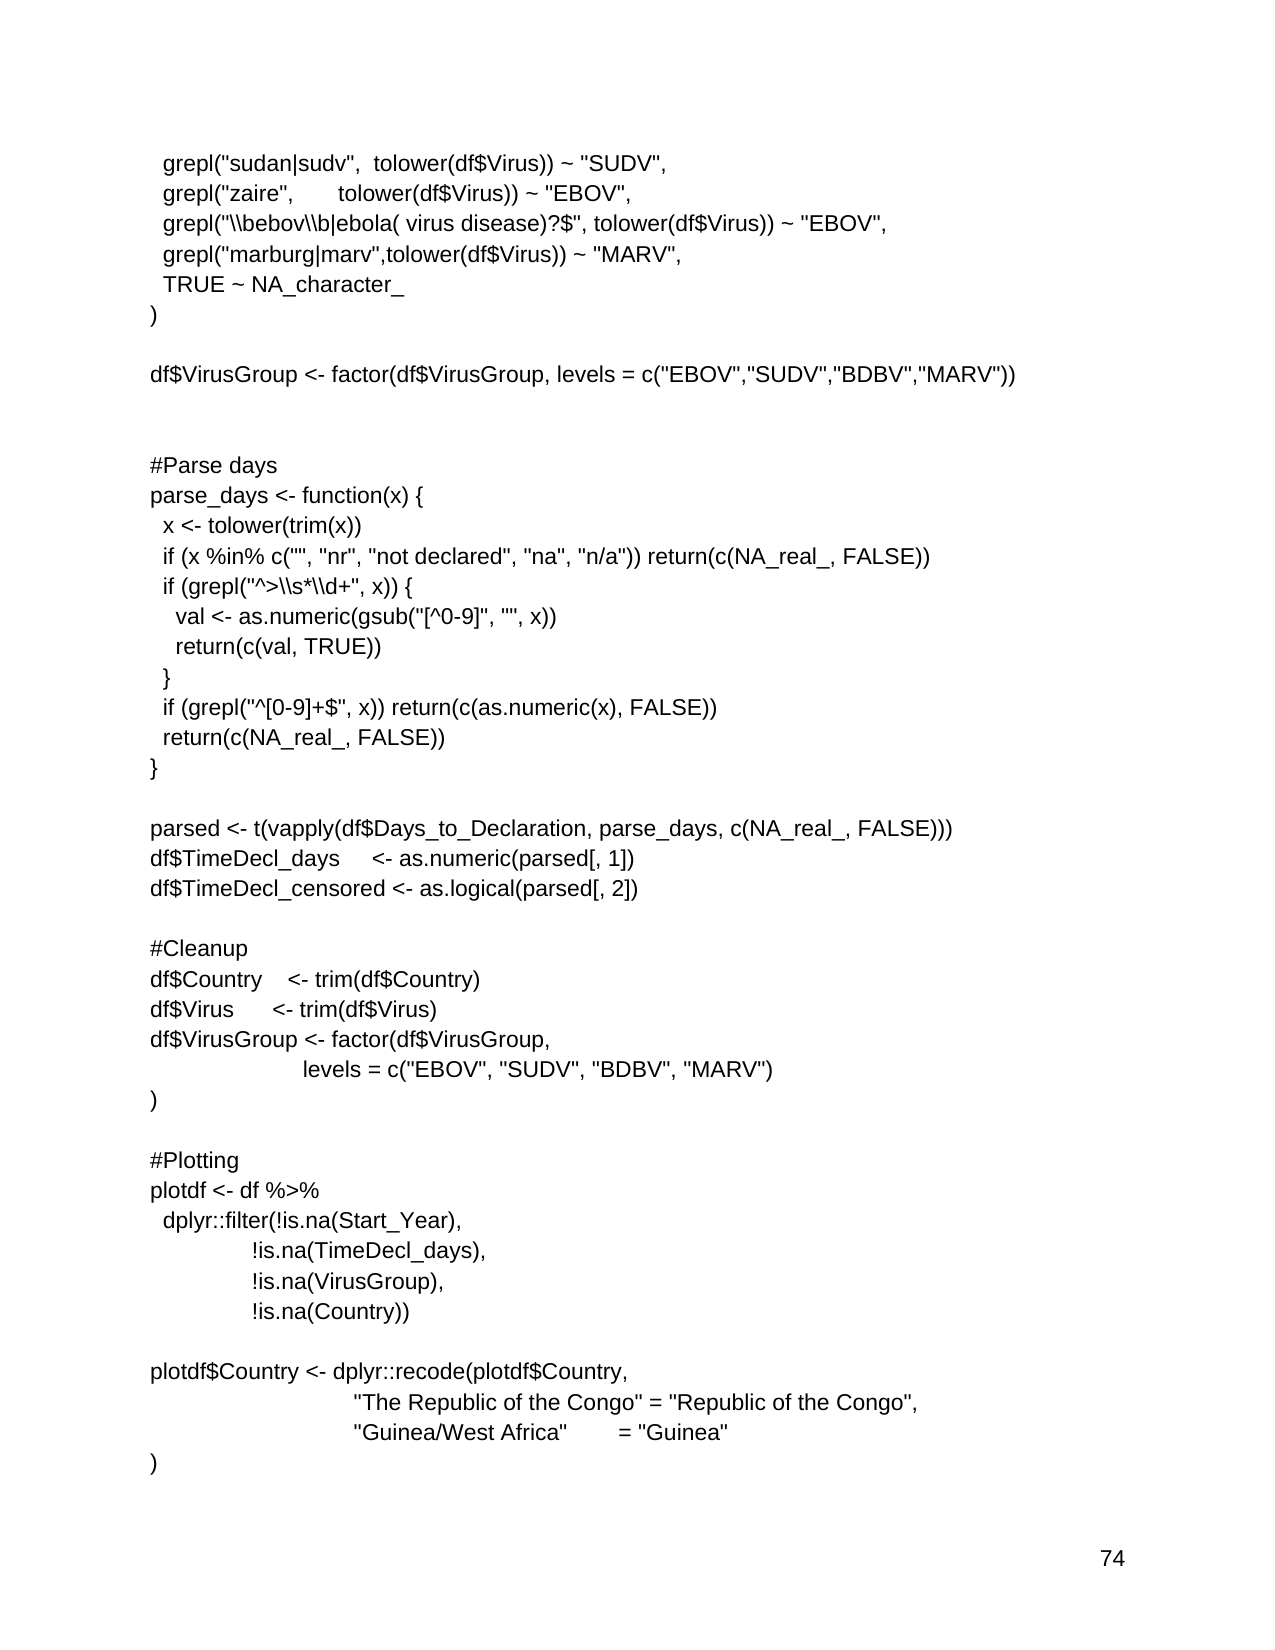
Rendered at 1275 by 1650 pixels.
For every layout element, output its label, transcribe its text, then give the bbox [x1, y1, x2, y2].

text plotdf$Country <- dplyr::recode(plotdf$Country, [150, 1358, 1125, 1385]
text "The Republic of the Congo" = "Republic of the Congo", [150, 1388, 1125, 1415]
text !is.na(TimeDecl_days), [150, 1237, 1125, 1264]
text } [150, 663, 1125, 690]
text grepl("\\bebov\\b|ebola( virus disease)?$", tolower(df$Virus)) ~ "EBOV", [150, 210, 1125, 237]
text } [150, 754, 1125, 781]
text #Parse days [150, 452, 1125, 478]
text !is.na(VirusGroup), [150, 1268, 1125, 1294]
text grepl("sudan|sudv", tolower(df$Virus)) ~ "SUDV", [150, 150, 1125, 176]
text !is.na(Country)) [150, 1298, 1125, 1324]
text return(c(val, TRUE)) [150, 633, 1125, 660]
text "Guinea/West Africa" = "Guinea" [150, 1419, 1125, 1445]
text df$TimeDecl_days <- as.numeric(parsed[, 1]) [150, 845, 1125, 871]
text plotdf <- df %>% [150, 1177, 1125, 1203]
text parsed <- t(vapply(df$Days_to_Declaration, parse_days, c(NA_real_, FALSE))) [150, 814, 1125, 841]
text if (x %in% c("", "nr", "not declared", "na", "n/a")) return(c(NA_real_, FALSE)) [150, 543, 1125, 569]
text #Cleanup [150, 935, 1125, 962]
text if (grepl("^[0-9]+$", x)) return(c(as.numeric(x), FALSE)) [150, 694, 1125, 720]
text df$VirusGroup <- factor(df$VirusGroup, [150, 1026, 1125, 1052]
text #Plotting [150, 1147, 1125, 1173]
text df$Virus <- trim(df$Virus) [150, 996, 1125, 1022]
text df$TimeDecl_censored <- as.logical(parsed[, 2]) [150, 875, 1125, 901]
text x <- tolower(trim(x)) [150, 512, 1125, 539]
text if (grepl("^>\\s*\\d+", x)) { [150, 573, 1125, 599]
text grepl("marburg|marv",tolower(df$Virus)) ~ "MARV", [150, 241, 1125, 267]
text dplyr::filter(!is.na(Start_Year), [150, 1207, 1125, 1234]
text parse_days <- function(x) { [150, 482, 1125, 509]
text TRUE ~ NA_character_ [150, 271, 1125, 297]
text grepl("zaire", tolower(df$Virus)) ~ "EBOV", [150, 180, 1125, 207]
text return(c(NA_real_, FALSE)) [150, 724, 1125, 750]
text ) [150, 301, 1125, 327]
text ) [150, 1086, 1125, 1113]
text val <- as.numeric(gsub("[^0-9]", "", x)) [150, 603, 1125, 629]
text df$Country <- trim(df$Country) [150, 966, 1125, 992]
text df$VirusGroup <- factor(df$VirusGroup, levels = c("EBOV","SUDV","BDBV","MARV")) [150, 361, 1125, 388]
text ) [150, 1449, 1125, 1475]
text levels = c("EBOV", "SUDV", "BDBV", "MARV") [150, 1056, 1125, 1083]
